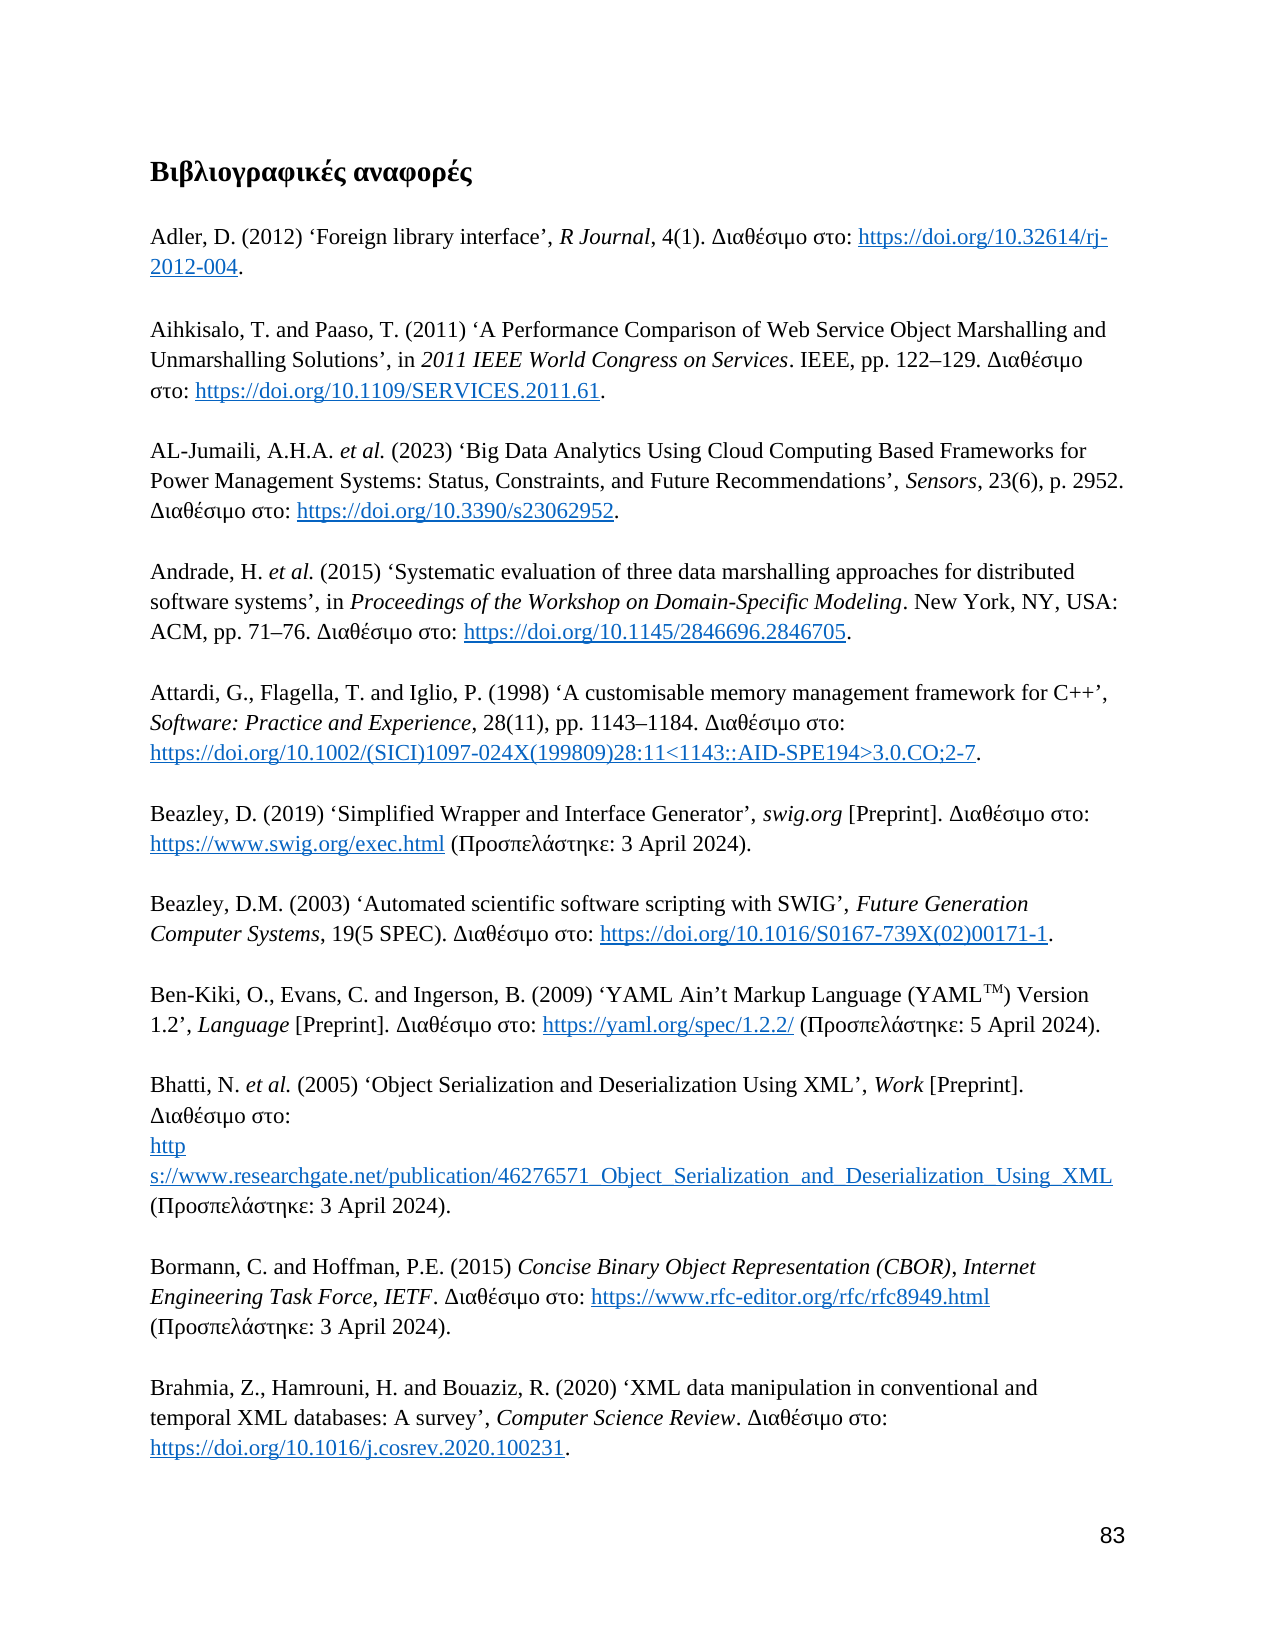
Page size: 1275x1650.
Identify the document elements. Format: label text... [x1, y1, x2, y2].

subtitle Βιβλιoγραφικές αναφορές [150, 154, 1125, 188]
